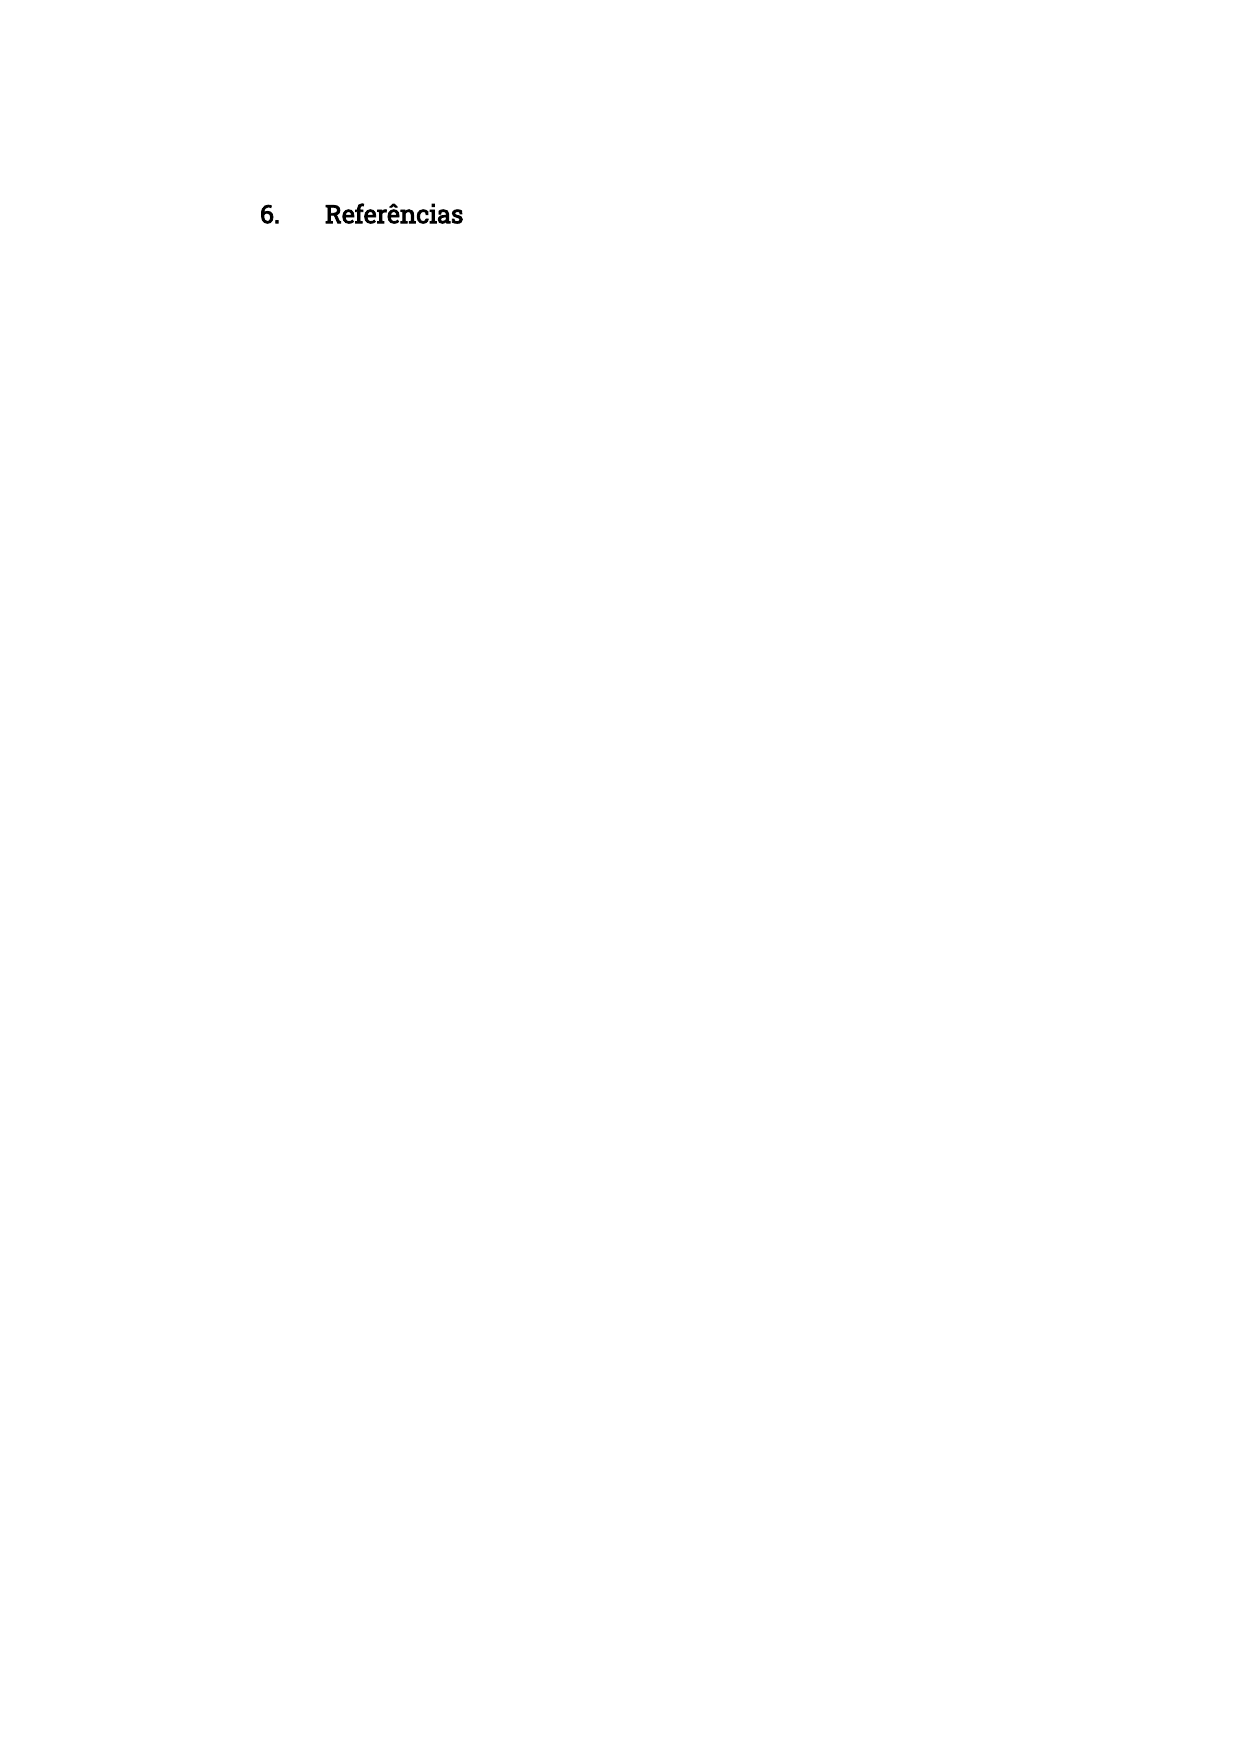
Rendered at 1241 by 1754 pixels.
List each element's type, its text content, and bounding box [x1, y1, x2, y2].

subtitle Referências [222, 197, 1063, 230]
